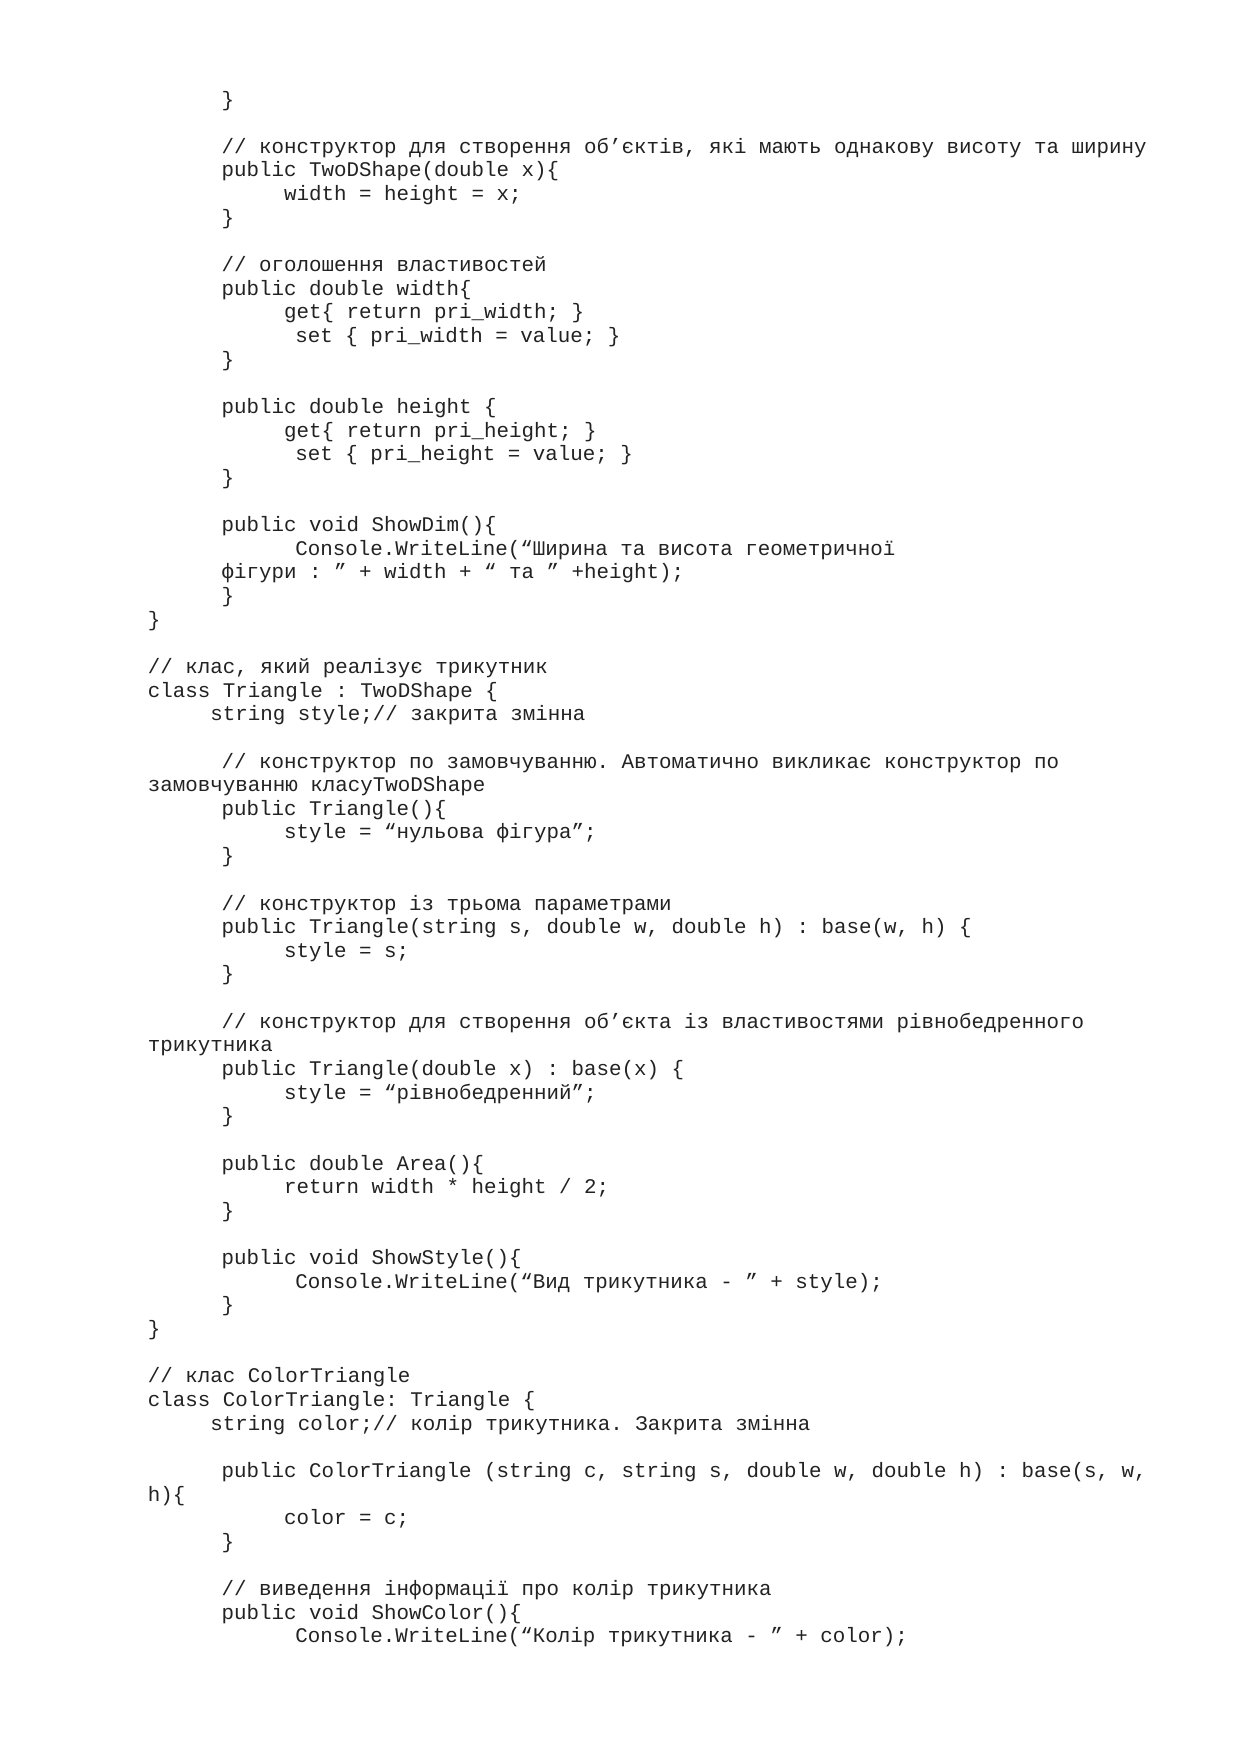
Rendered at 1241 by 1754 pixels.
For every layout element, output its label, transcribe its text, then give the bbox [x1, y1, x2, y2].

text } [148, 1531, 1152, 1554]
text // оголошення властивостей [148, 254, 1152, 278]
text public void ShowColor(){ [148, 1602, 1152, 1626]
text public Triangle(double x) : base(x) { [148, 1058, 1152, 1082]
text // клас ColorTriangle [148, 1365, 1152, 1389]
text Console.WriteLine(“Вид трикутника - ” + style); [221, 1271, 1152, 1294]
text style = “рівнобедренний”; [148, 1082, 1152, 1105]
text return width * height / 2; [148, 1176, 1152, 1200]
text class Triangle : TwoDShape { [148, 680, 1152, 703]
text } [148, 1318, 1152, 1342]
text } [148, 845, 1152, 869]
text public void ShowDim(){ [148, 514, 1152, 538]
text } [148, 1105, 1152, 1129]
text style = s; [148, 940, 1152, 963]
text public Triangle(){ [148, 798, 1152, 822]
text // конструктор із трьома параметрами [148, 892, 1152, 916]
text // конструктор по замовчуванню. Автоматично викликає конструктор по замовчуванню класуTwoDShape [148, 751, 1152, 798]
text width = height = x; [148, 183, 1152, 207]
text public Triangle(string s, double w, double h) : base(w, h) { [148, 916, 1152, 940]
text Console.WriteLine(“Колір трикутника - ” + color); [221, 1626, 1152, 1649]
text public void ShowStyle(){ [148, 1247, 1152, 1271]
text string color;// колір трикутника. Закрита змінна [148, 1413, 1152, 1436]
text string style;// закрита змінна [148, 703, 1152, 727]
text } [148, 88, 1152, 112]
text // конструктор для створення об’єкта із властивостями рівнобедренного трикутника [148, 1011, 1152, 1058]
text // клас, який реалізує трикутник [148, 656, 1152, 680]
text style = “нульова фігура”; [148, 822, 1152, 845]
text class ColorTriangle: Triangle { [148, 1389, 1152, 1413]
text // конструктор для створення об’єктів, які мають однакову висоту та ширину [148, 136, 1152, 159]
text set { pri_height = value; } [221, 443, 1152, 467]
text Console.WriteLine(“Ширина та висота геометричної фігури : ” + width + “ та ” +height); [221, 538, 1152, 585]
text get{ return pri_width; } [148, 301, 1152, 325]
text } [148, 963, 1152, 987]
text } [148, 585, 1152, 609]
text set { pri_width = value; } [221, 325, 1152, 349]
text color = c; [148, 1507, 1152, 1531]
text } [148, 1294, 1152, 1318]
text } [148, 349, 1152, 372]
text public TwoDShape(double x){ [148, 159, 1152, 183]
text } [148, 207, 1152, 230]
text public double Area(){ [148, 1153, 1152, 1176]
text public double width{ [148, 278, 1152, 301]
text // виведення інформації про колір трикутника [148, 1578, 1152, 1602]
text get{ return pri_height; } [148, 419, 1152, 443]
text public double height { [148, 396, 1152, 419]
text } [148, 609, 1152, 632]
text } [148, 1200, 1152, 1223]
text } [148, 467, 1152, 491]
text public ColorTriangle (string c, string s, double w, double h) : base(s, w, h){ [148, 1460, 1152, 1507]
